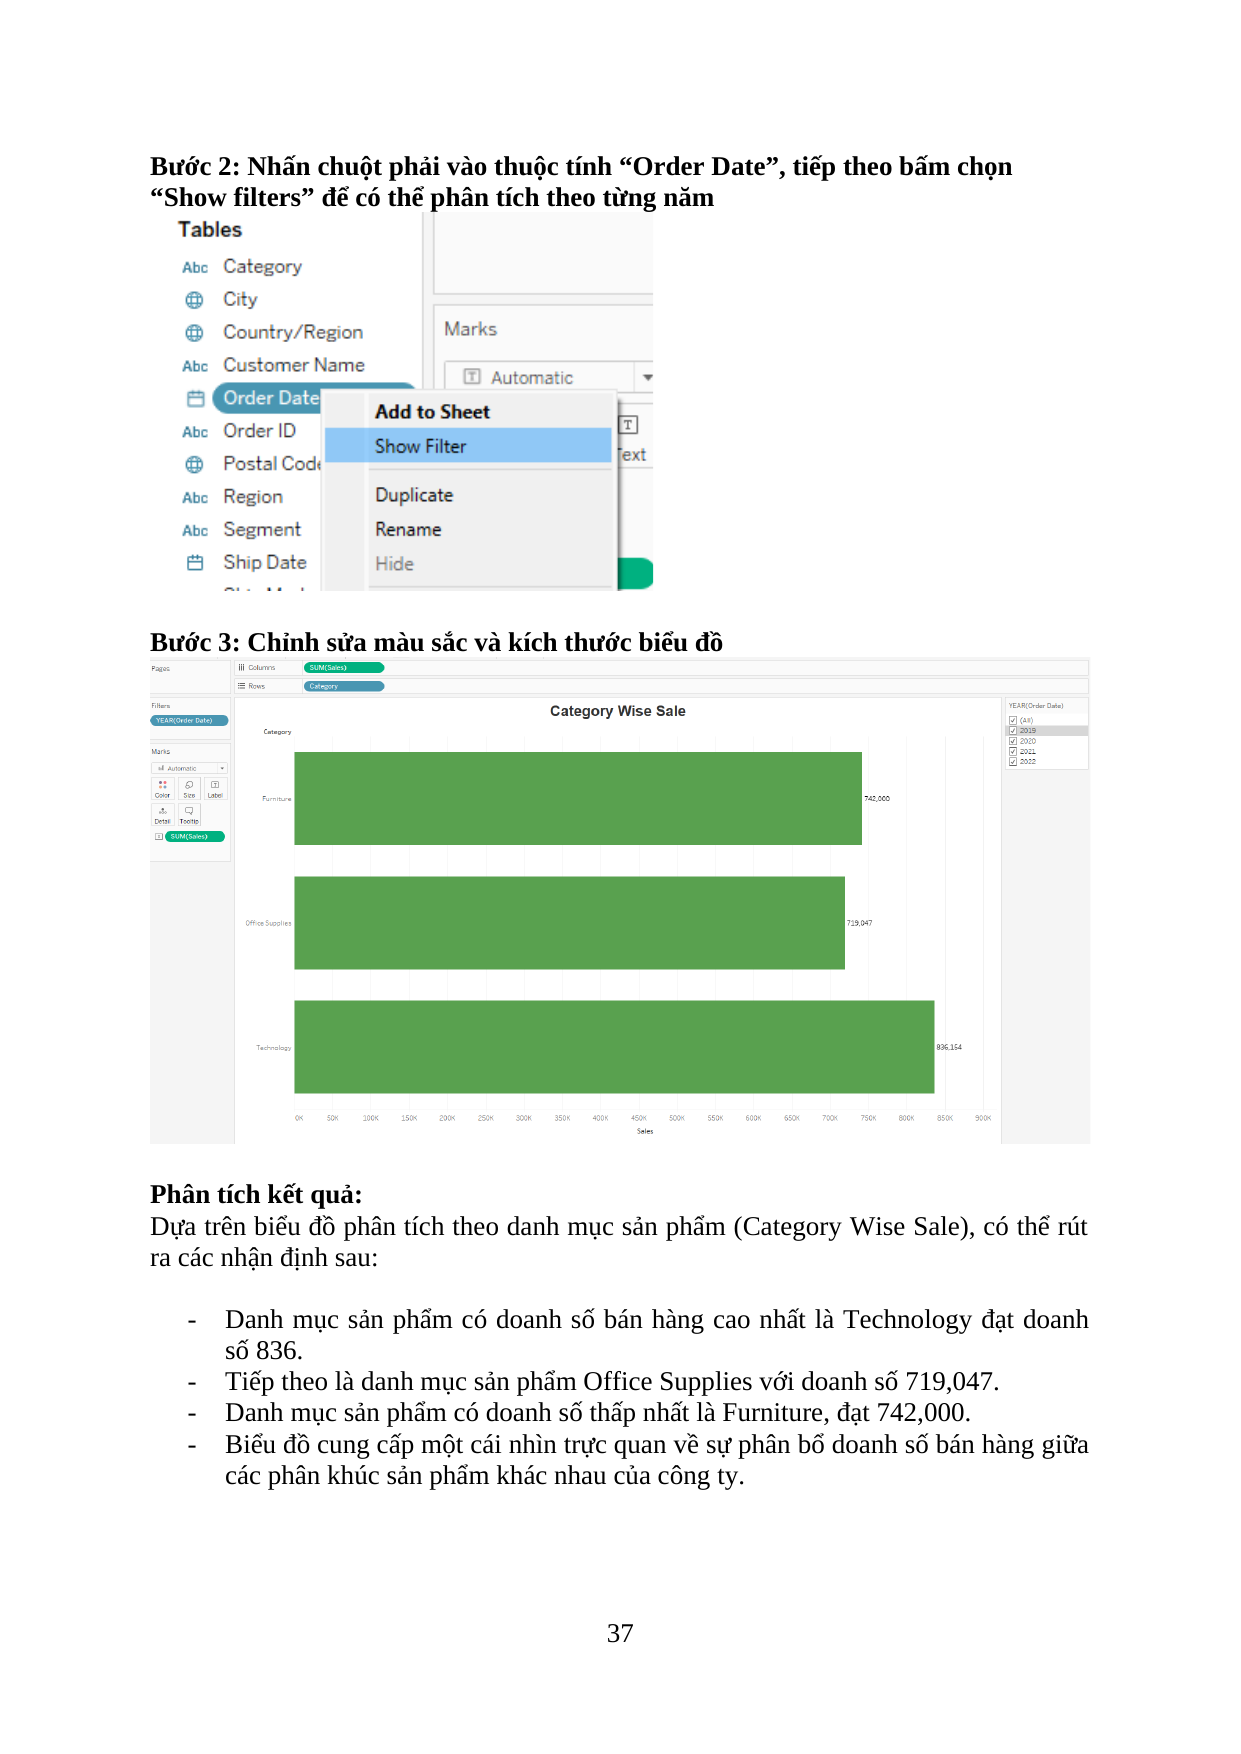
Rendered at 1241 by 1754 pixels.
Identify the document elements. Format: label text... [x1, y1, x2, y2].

list Danh mục sản phẩm có doanh số bán hàng cao nhất là Technology đạt doanh số 836. [187, 1303, 1090, 1365]
subtitle Phân tích kết quả: [150, 1178, 1090, 1210]
subtitle Bước 3: Chỉnh sửa màu sắc và kích thước biểu đồ [150, 626, 1090, 657]
list Tiếp theo là danh mục sản phẩm Office Supplies với doanh số 719,047. [187, 1365, 1090, 1397]
picture [150, 212, 654, 591]
list Biểu đồ cung cấp một cái nhìn trực quan về sự phân bổ doanh số bán hàng giữa các phân khúc sản phẩm khác nhau của công ty. [187, 1428, 1090, 1490]
list Danh mục sản phẩm có doanh số thấp nhất là Furniture, đạt 742,000. [187, 1397, 1090, 1428]
subtitle Bước 2: Nhấn chuột phải vào thuộc tính “Order Date”, tiếp theo bấm chọn “Show filters” để có thể phân tích theo từng năm [150, 150, 1090, 212]
picture [150, 657, 1091, 1144]
text Dựa trên biểu đồ phân tích theo danh mục sản phẩm (Category Wise Sale), có thể rút ra các nhận định sau: [150, 1210, 1090, 1272]
